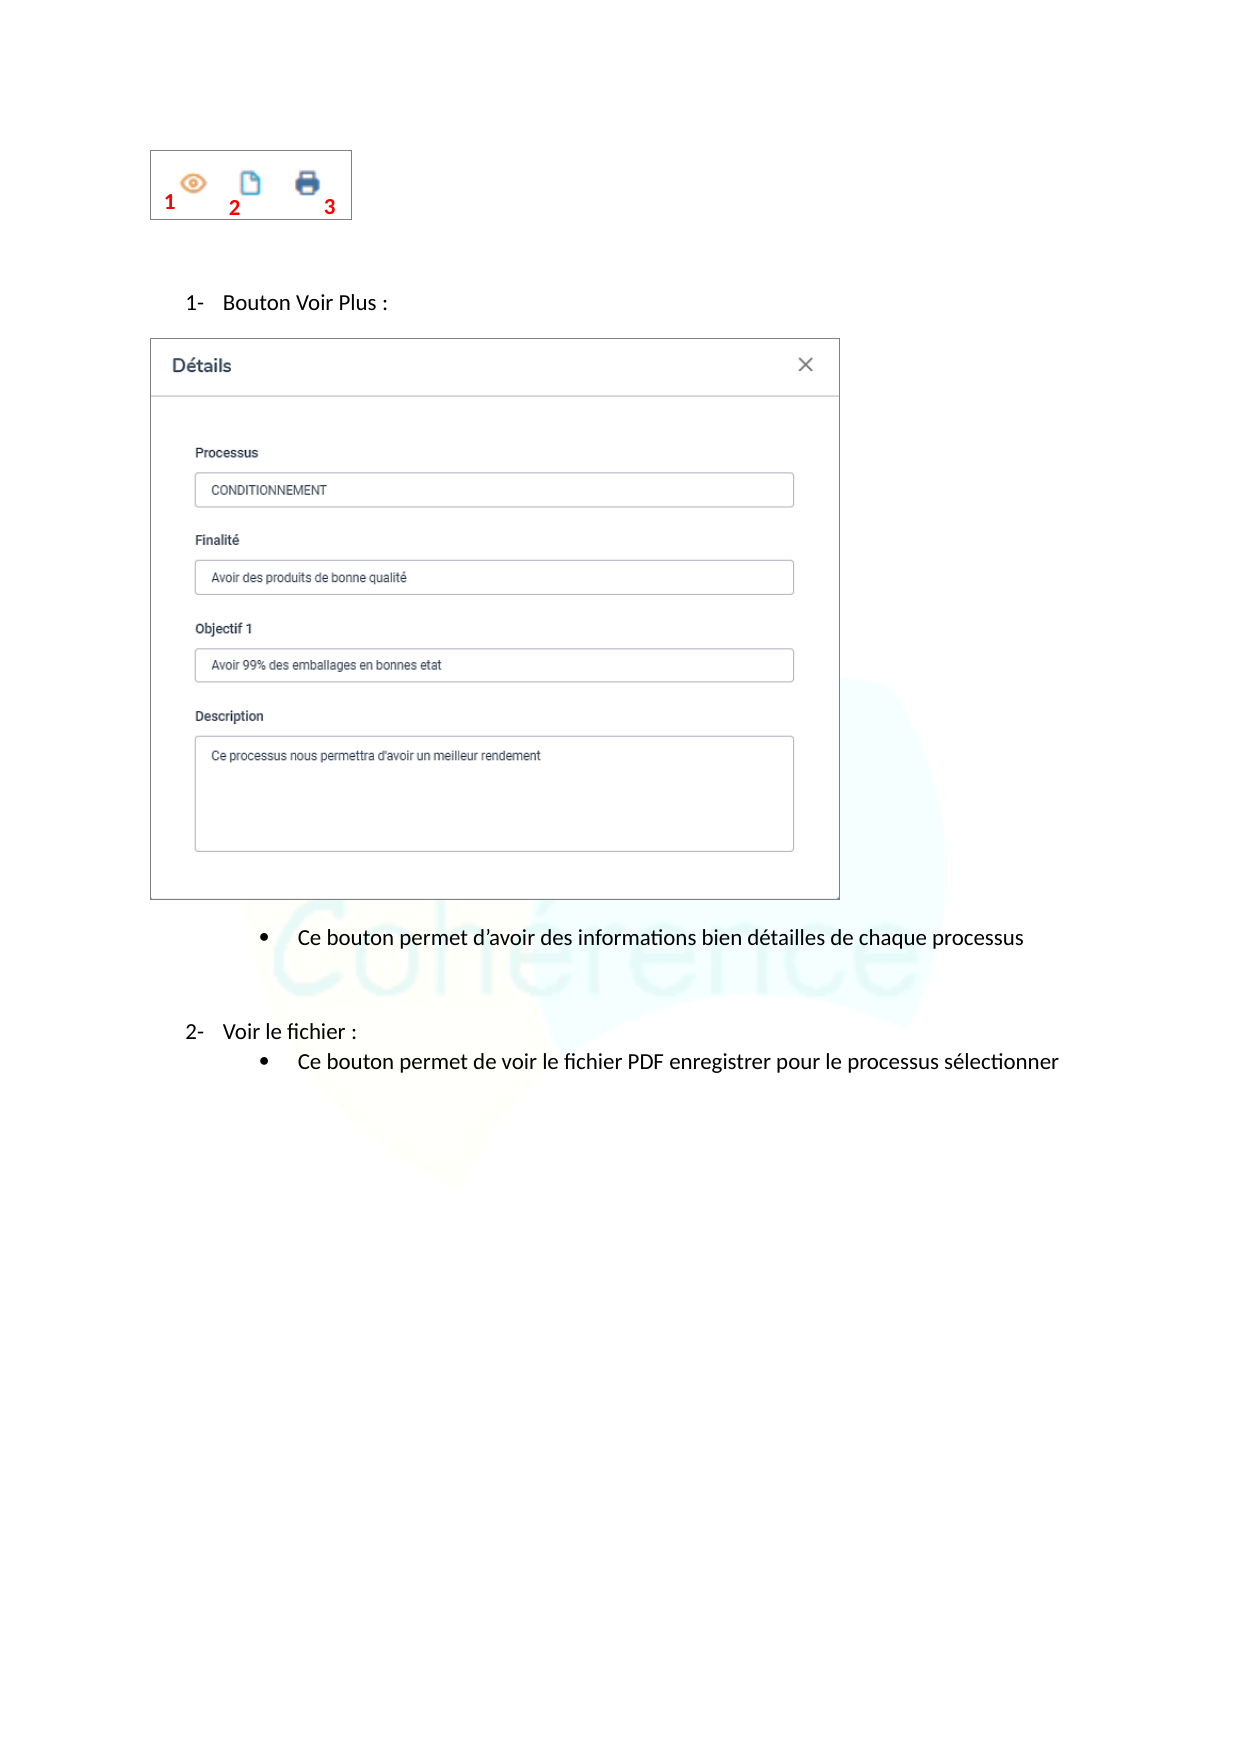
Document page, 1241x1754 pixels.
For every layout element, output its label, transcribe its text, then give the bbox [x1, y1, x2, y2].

list Ce bouton permet d’avoir des informations bien détailles de chaque processus [260, 923, 1093, 951]
list Bouton Voir Plus : [185, 288, 1093, 316]
picture [151, 151, 351, 219]
list Voir le fichier : [185, 1017, 1093, 1045]
picture [151, 339, 839, 899]
list Ce bouton permet de voir le fichier PDF enregistrer pour le processus sélectionner [260, 1047, 1093, 1075]
